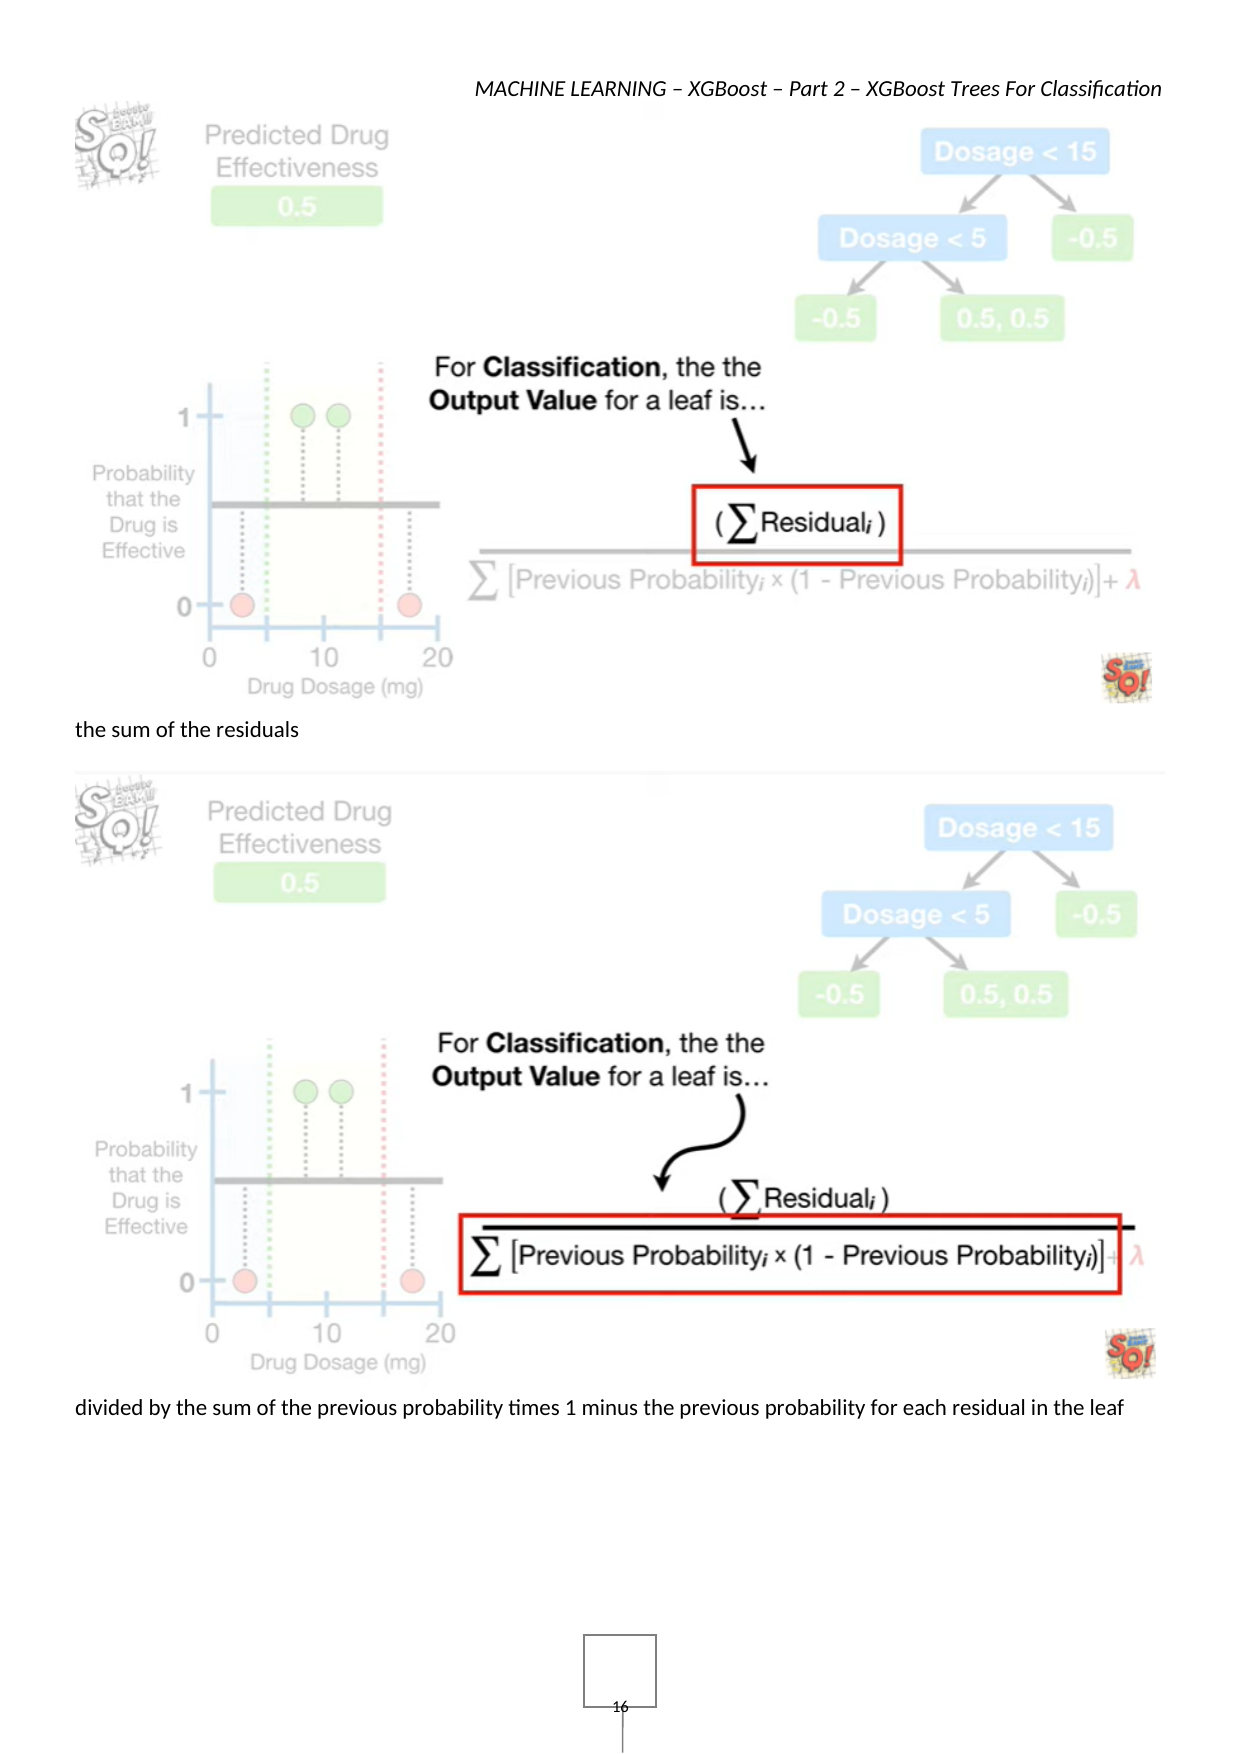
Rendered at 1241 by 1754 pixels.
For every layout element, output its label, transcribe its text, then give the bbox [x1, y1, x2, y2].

picture [75, 101, 1166, 716]
text divided by the sum of the previous probability times 1 minus the previous probability for each residual in the leaf [75, 1393, 1165, 1421]
picture [75, 771, 1166, 1393]
text the sum of the residuals [75, 716, 1165, 743]
